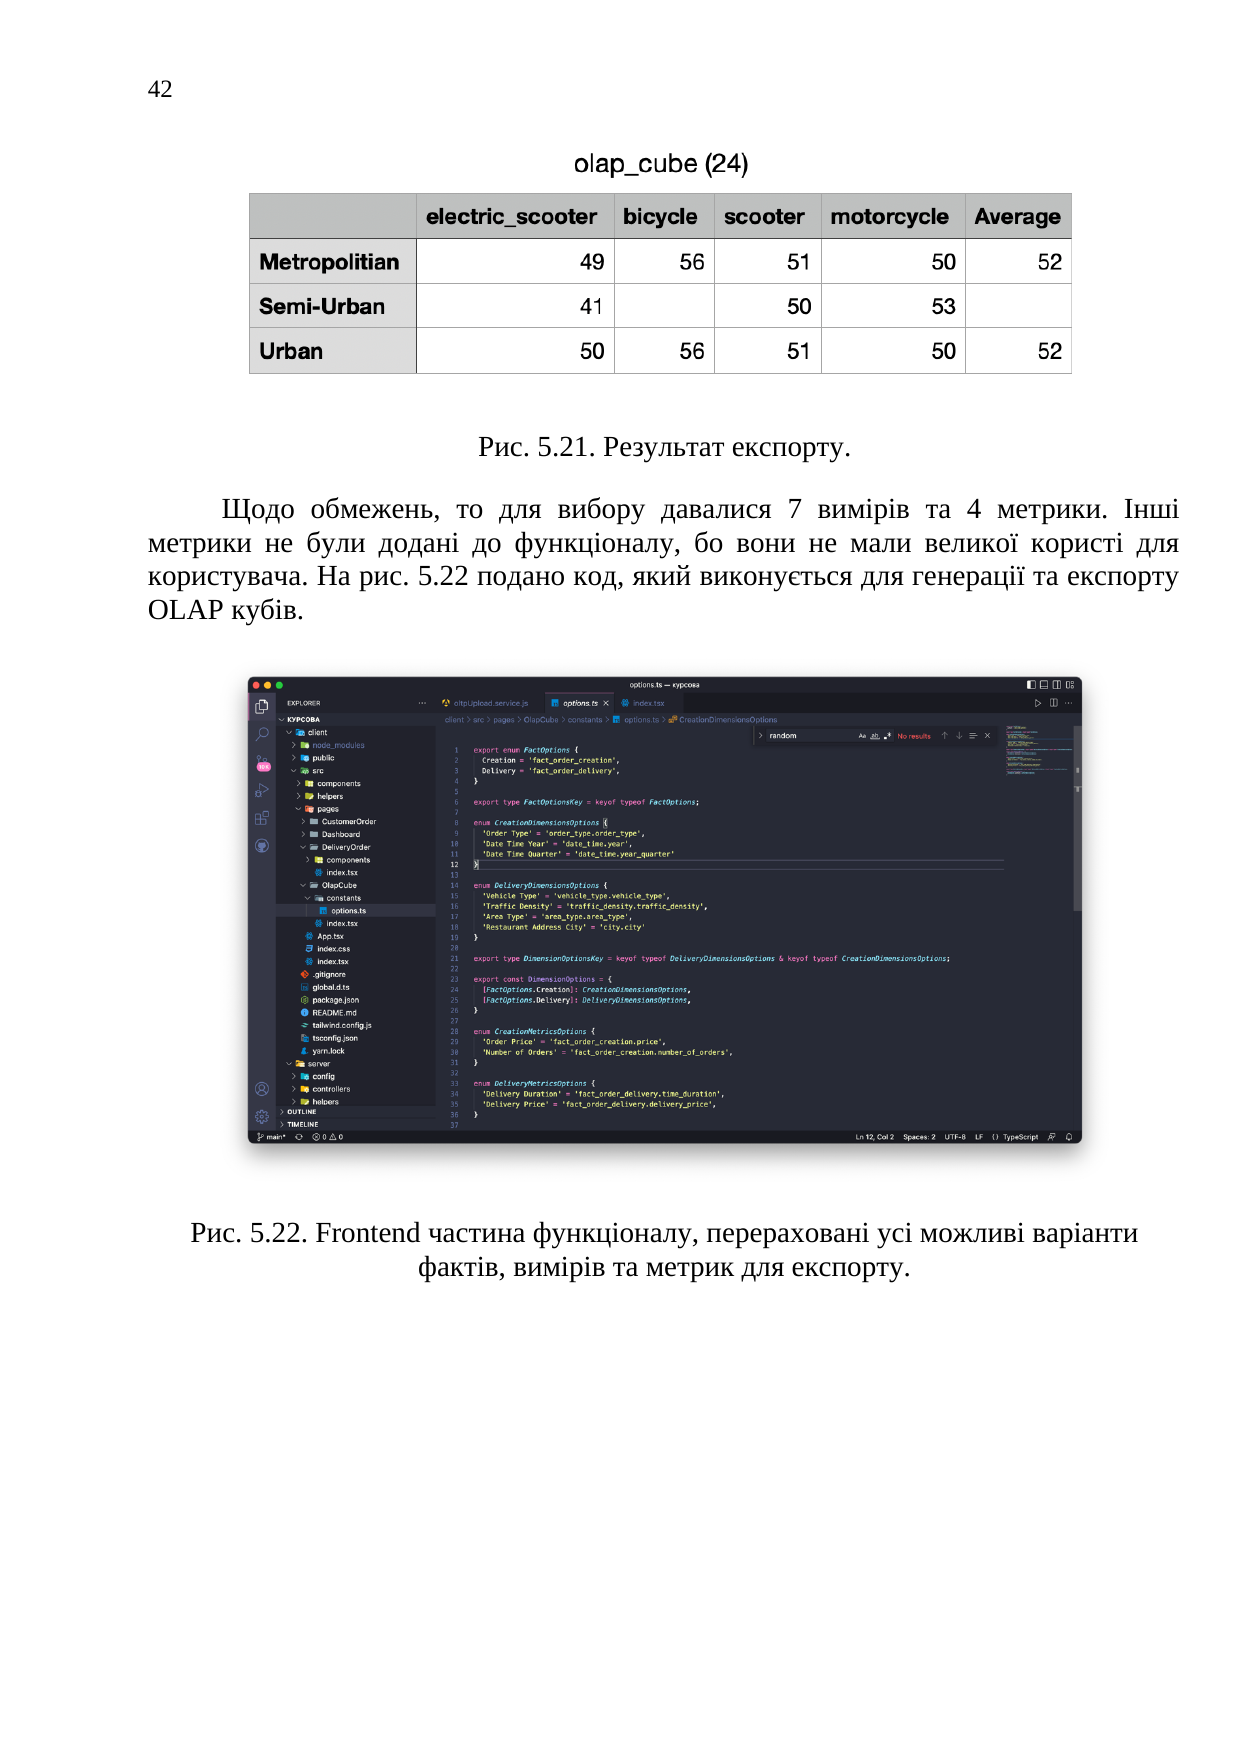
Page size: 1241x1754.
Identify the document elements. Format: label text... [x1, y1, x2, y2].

picture [217, 131, 1112, 400]
text Рис. 5.22. Frontend частина функціоналу, перераховані усі можливі варіанти фактів, вимірів та метрик для експорту. [148, 1215, 1181, 1282]
text Рис. 5.21. Результат експорту. [148, 429, 1181, 462]
text Щодо обмежень, то для вибору давалися 7 вимірів та 4 метрики. Інші метрики не були додані до функціоналу, бо вони не мали великої користі для користувача. На рис. 5.22 подано код, який виконується для генерації та експорту OLAP кубів. [148, 491, 1181, 626]
picture [215, 654, 1114, 1186]
